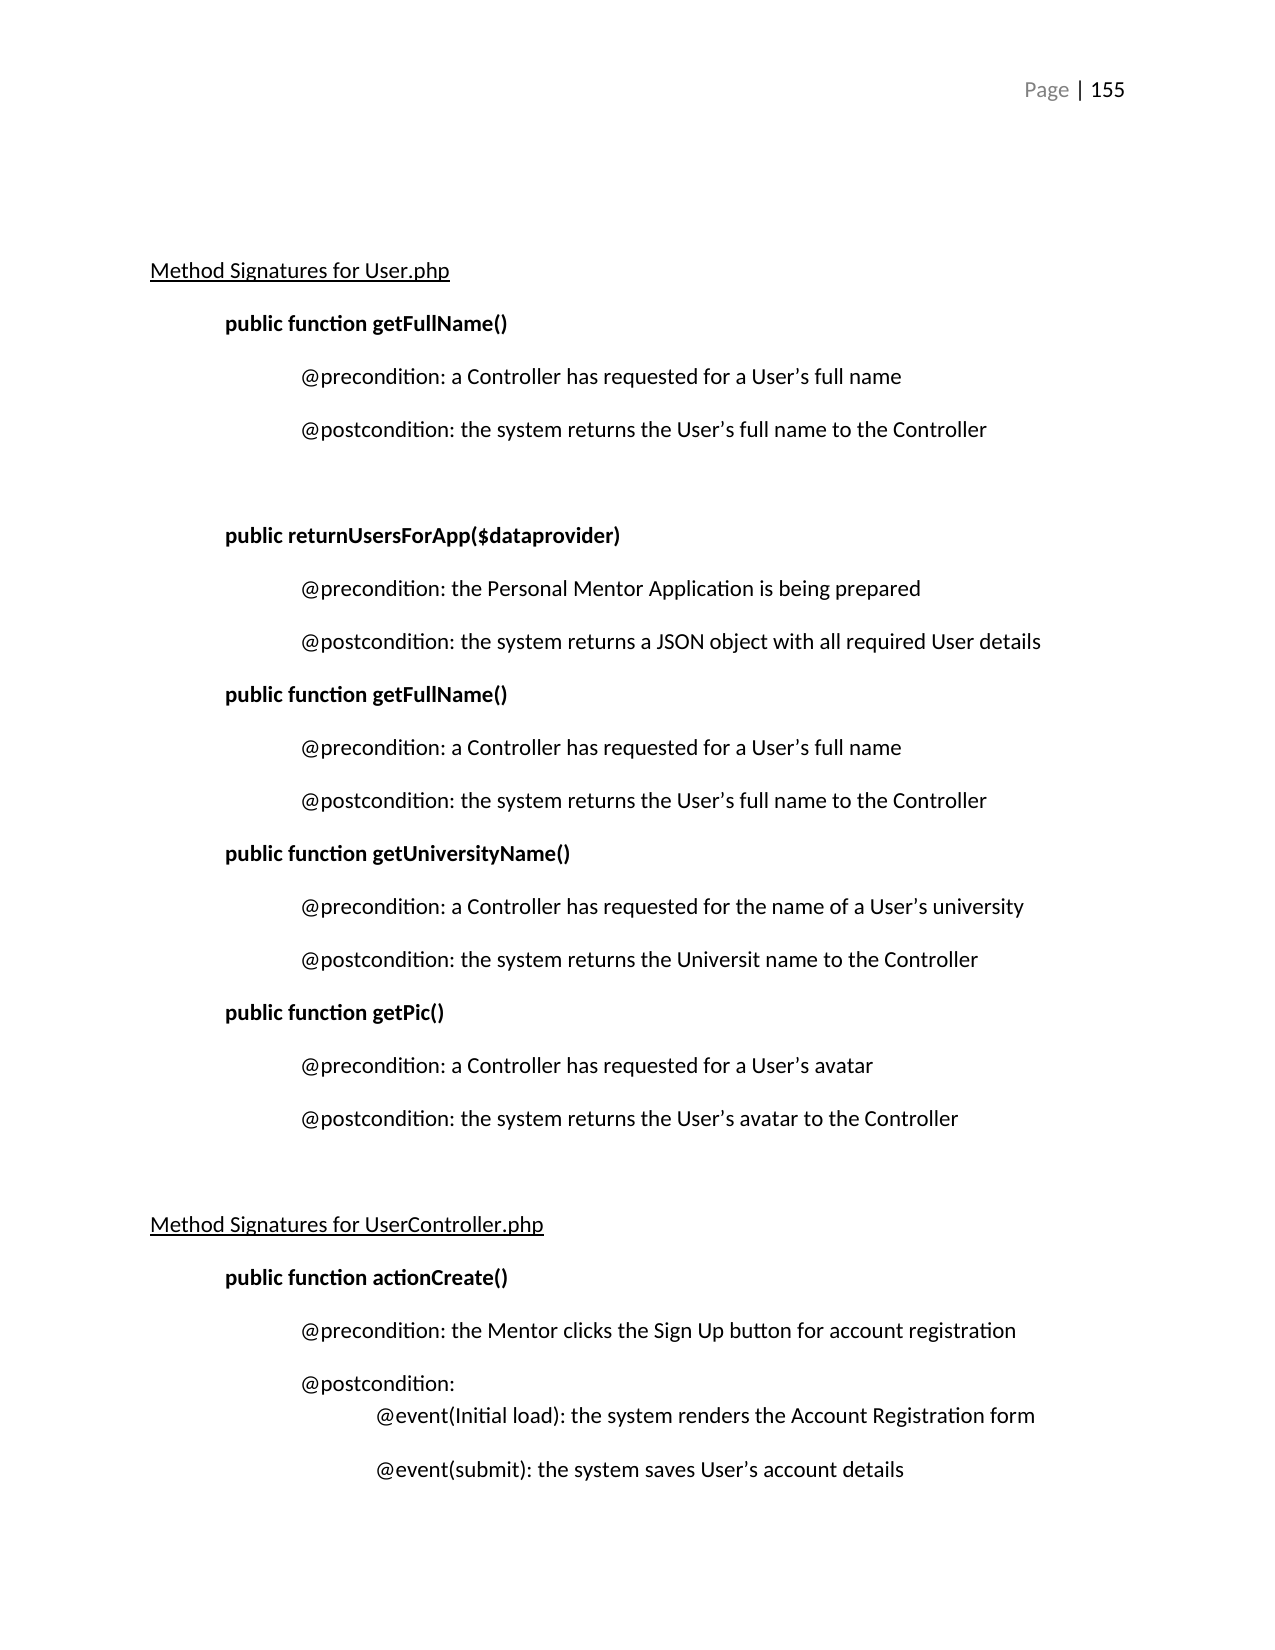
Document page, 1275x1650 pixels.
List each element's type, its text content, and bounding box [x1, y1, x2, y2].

text @event(submit): the system saves User’s account details [150, 1455, 1125, 1483]
text Method Signatures for UserController.php [150, 1210, 1125, 1238]
text @postcondition: the system returns a JSON object with all required User details [150, 627, 1125, 655]
text @precondition: a Controller has requested for a User’s full name [150, 362, 1125, 390]
text @precondition: the Mentor clicks the Sign Up button for account registration [150, 1316, 1125, 1344]
text Method Signatures for User.php [150, 256, 1125, 284]
text @precondition: a Controller has requested for a User’s avatar [150, 1051, 1125, 1079]
text @precondition: a Controller has requested for the name of a User’s university [150, 892, 1125, 920]
text public returnUsersForApp($dataprovider) [150, 521, 1125, 549]
text @postcondition: the system returns the User’s avatar to the Controller [150, 1104, 1125, 1132]
text @postcondition: @event(Initial load): the system renders the Account Registration form [150, 1369, 1125, 1430]
text public function getPic() [150, 998, 1125, 1026]
text @postcondition: the system returns the Universit name to the Controller [150, 945, 1125, 973]
text public function actionCreate() [150, 1263, 1125, 1291]
text public function getUniversityName() [150, 839, 1125, 867]
text @postcondition: the system returns the User’s full name to the Controller [150, 415, 1125, 443]
text public function getFullName() [150, 680, 1125, 708]
text @precondition: the Personal Mentor Application is being prepared [150, 574, 1125, 602]
text @precondition: a Controller has requested for a User’s full name [150, 733, 1125, 761]
text public function getFullName() [150, 309, 1125, 337]
text @postcondition: the system returns the User’s full name to the Controller [150, 786, 1125, 814]
